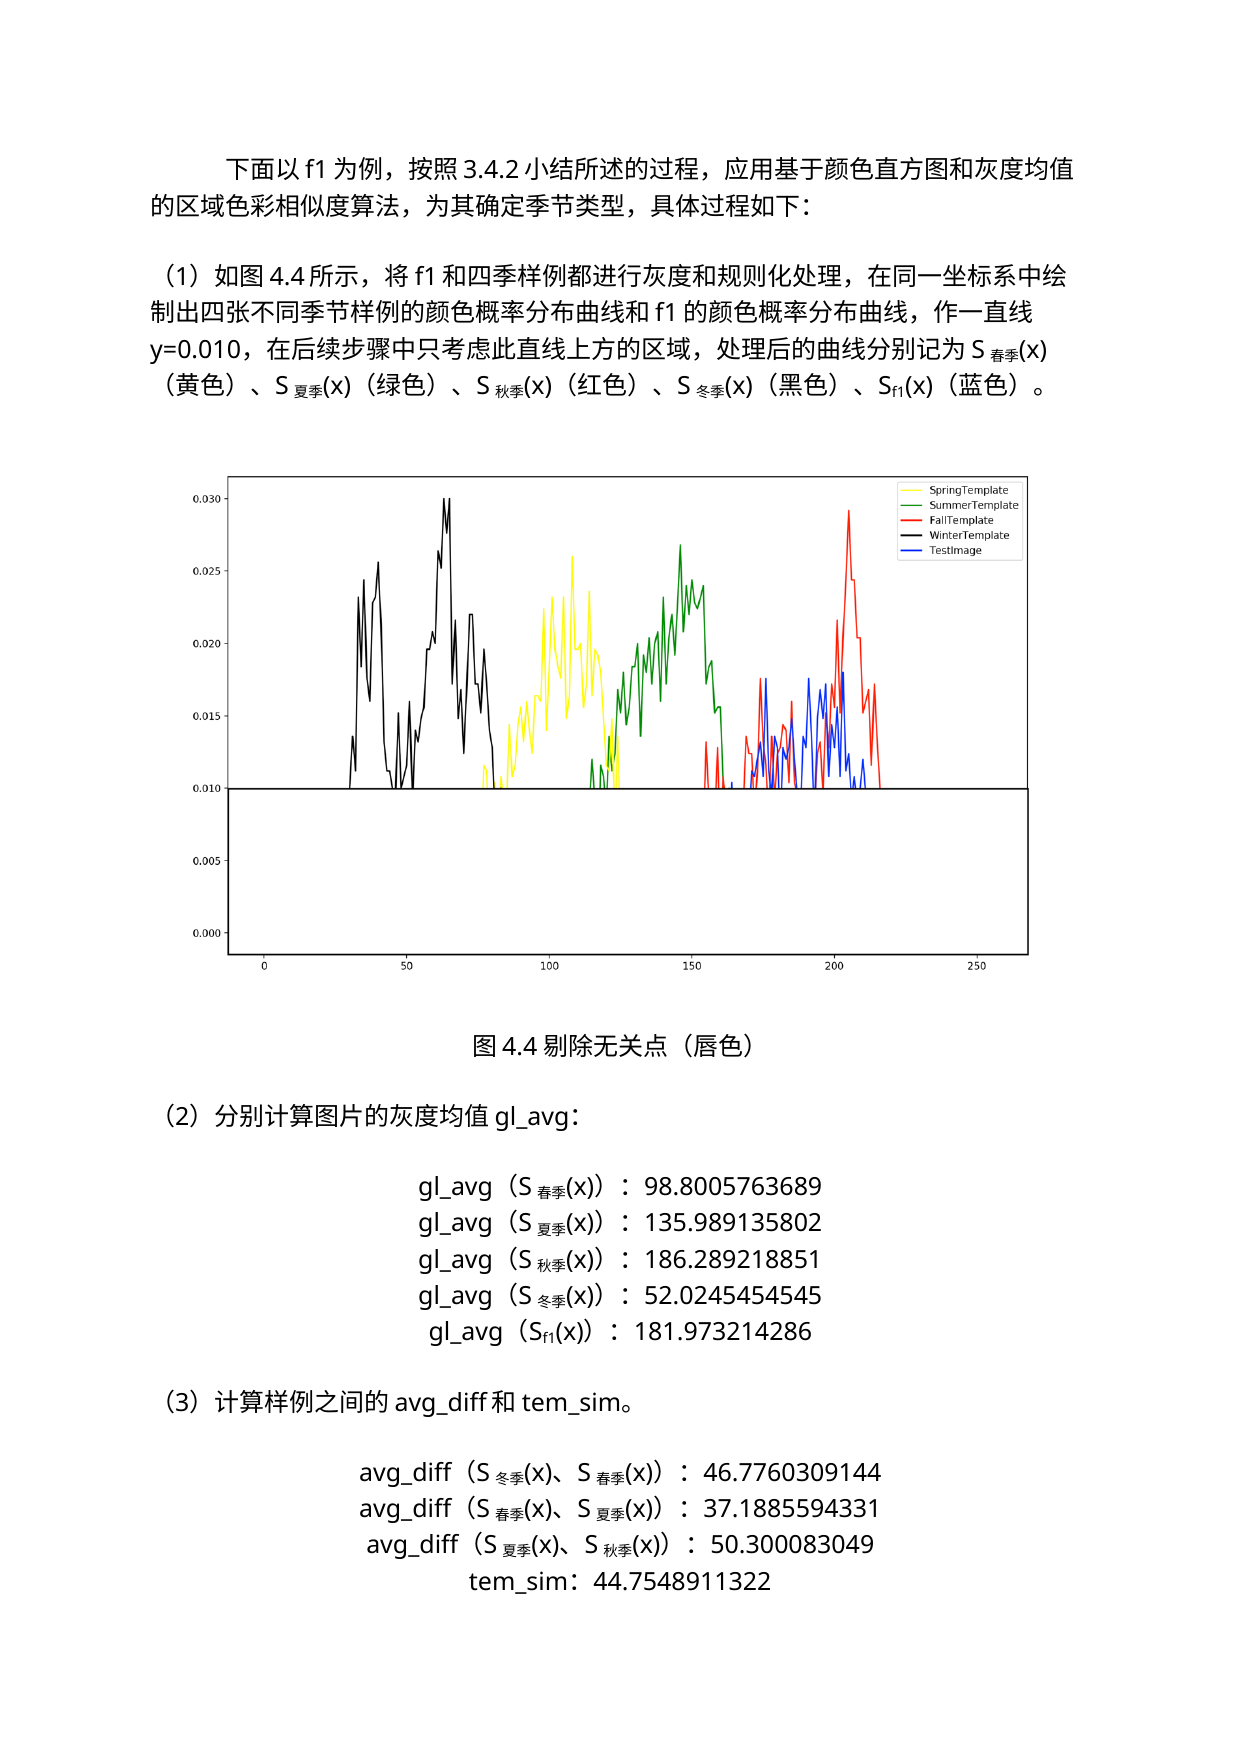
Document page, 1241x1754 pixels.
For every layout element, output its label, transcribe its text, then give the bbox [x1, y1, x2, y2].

text gl_avg（S夏季(x)）：135.989135802 [150, 1203, 1090, 1239]
text （3）计算样例之间的avg_diff和tem_sim。 [150, 1382, 1090, 1418]
text 下面以f1为例，按照3.4.2小结所述的过程，应用基于颜色直方图和灰度均值的区域色彩相似度算法，为其确定季节类型，具体过程如下： [150, 150, 1090, 222]
text tem_sim：44.7548911322 [150, 1561, 1090, 1597]
text gl_avg（Sf1(x)）：181.973214286 [150, 1312, 1090, 1348]
picture [150, 435, 1088, 992]
text 图4.4 剔除无关点（唇色） [150, 1026, 1090, 1062]
text （2）分别计算图片的灰度均值gl_avg： [150, 1096, 1090, 1133]
text （1）如图4.4所示，将f1和四季样例都进行灰度和规则化处理，在同一坐标系中绘制出四张不同季节样例的颜色概率分布曲线和f1的颜色概率分布曲线，作一直线y=0.010，在后续步骤中只考虑此直线上方的区域，处理后的曲线分别记为S春季(x)（黄色）、S夏季(x)（绿色）、S秋季(x)（红色）、S冬季(x)（黑色）、Sf1(x)（蓝色）。 [150, 257, 1090, 402]
text avg_diff（S夏季(x)、S秋季(x)）：50.300083049 [150, 1525, 1090, 1561]
text gl_avg（S冬季(x)）：52.0245454545 [150, 1275, 1090, 1312]
text gl_avg（S秋季(x)）：186.289218851 [150, 1239, 1090, 1275]
text avg_diff（S冬季(x)、S春季(x)）：46.7760309144 [150, 1452, 1090, 1488]
text avg_diff（S春季(x)、S夏季(x)）：37.1885594331 [150, 1488, 1090, 1525]
text gl_avg（S春季(x)）：98.8005763689 [150, 1167, 1090, 1203]
